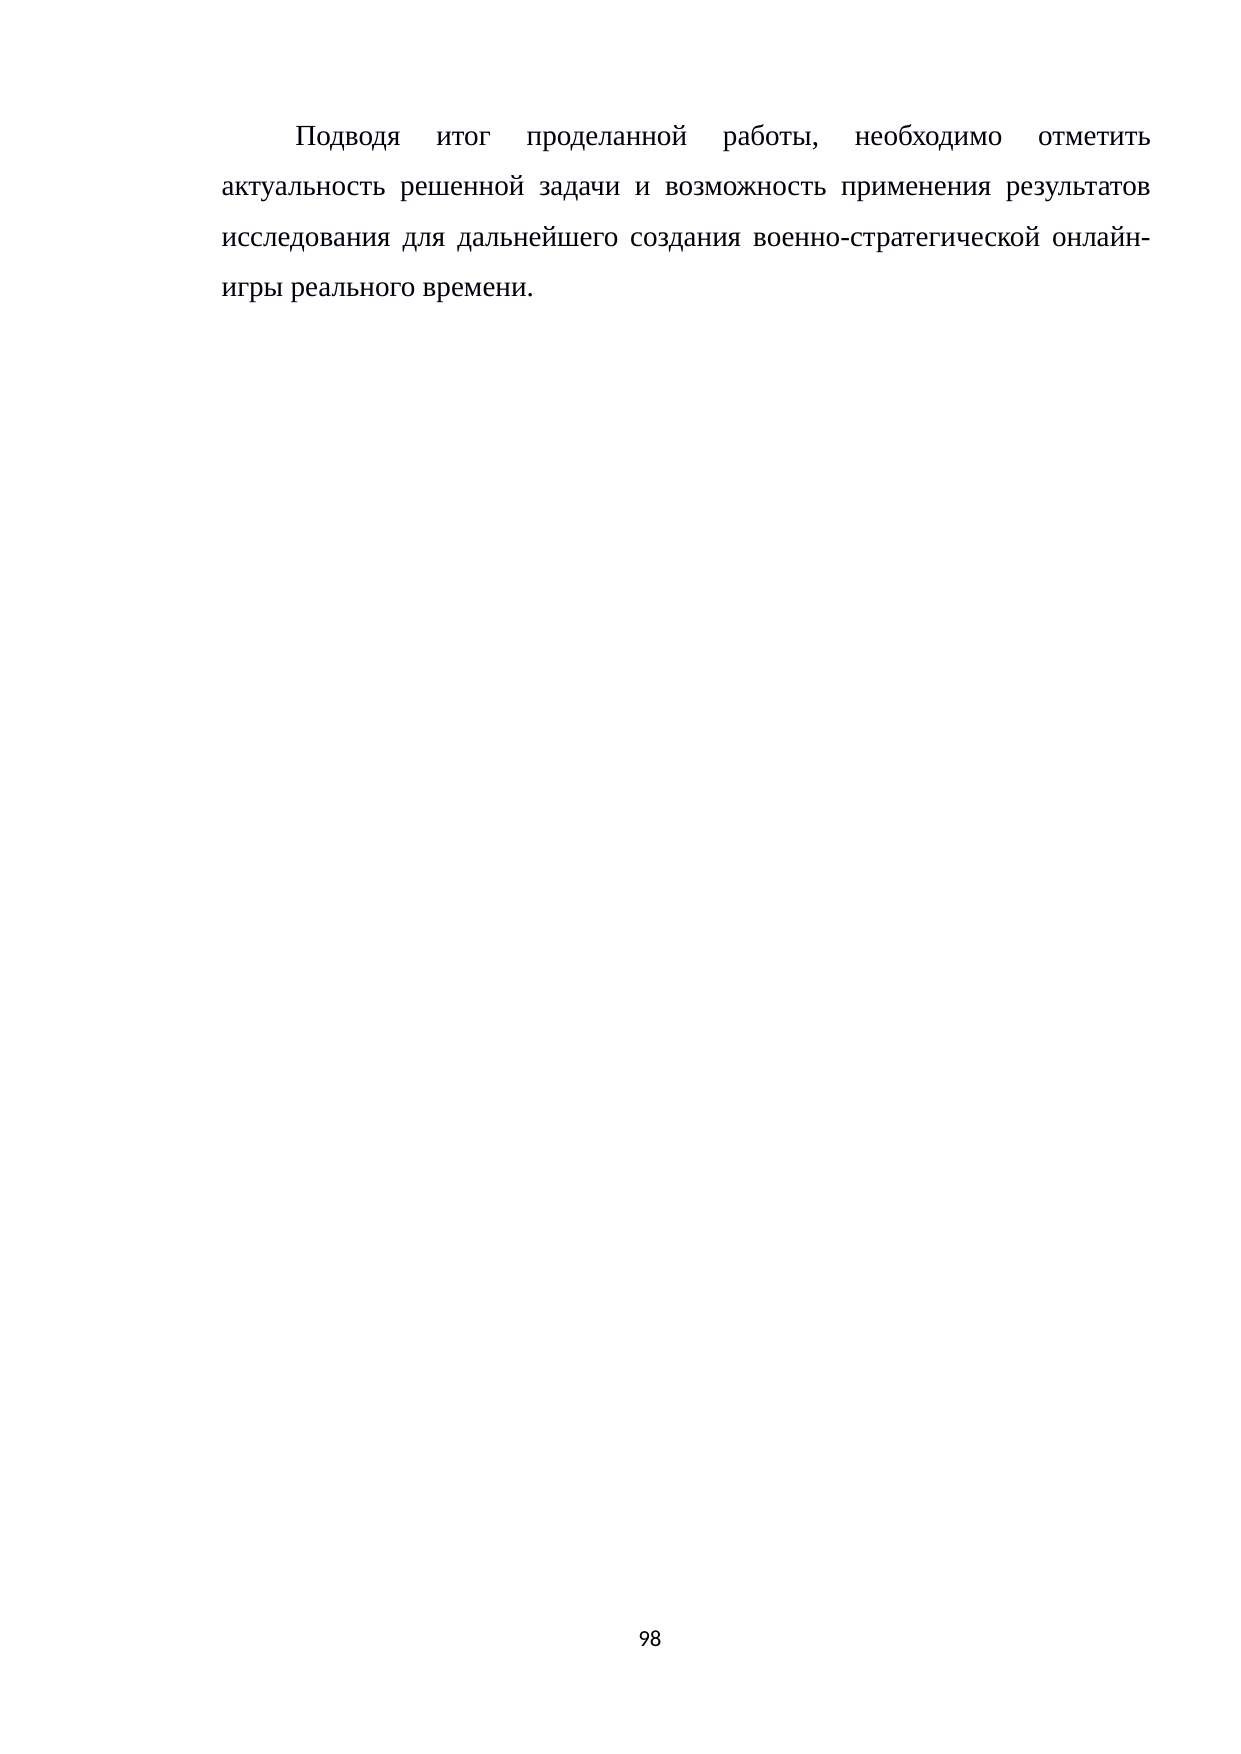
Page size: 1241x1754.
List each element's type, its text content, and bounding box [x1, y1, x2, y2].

text Подводя итог проделанной работы, необходимо отметить актуальность решенной задачи и возможность применения результатов исследования для дальнейшего создания военно-стратегической онлайн-игры реального времени. [221, 118, 1152, 303]
